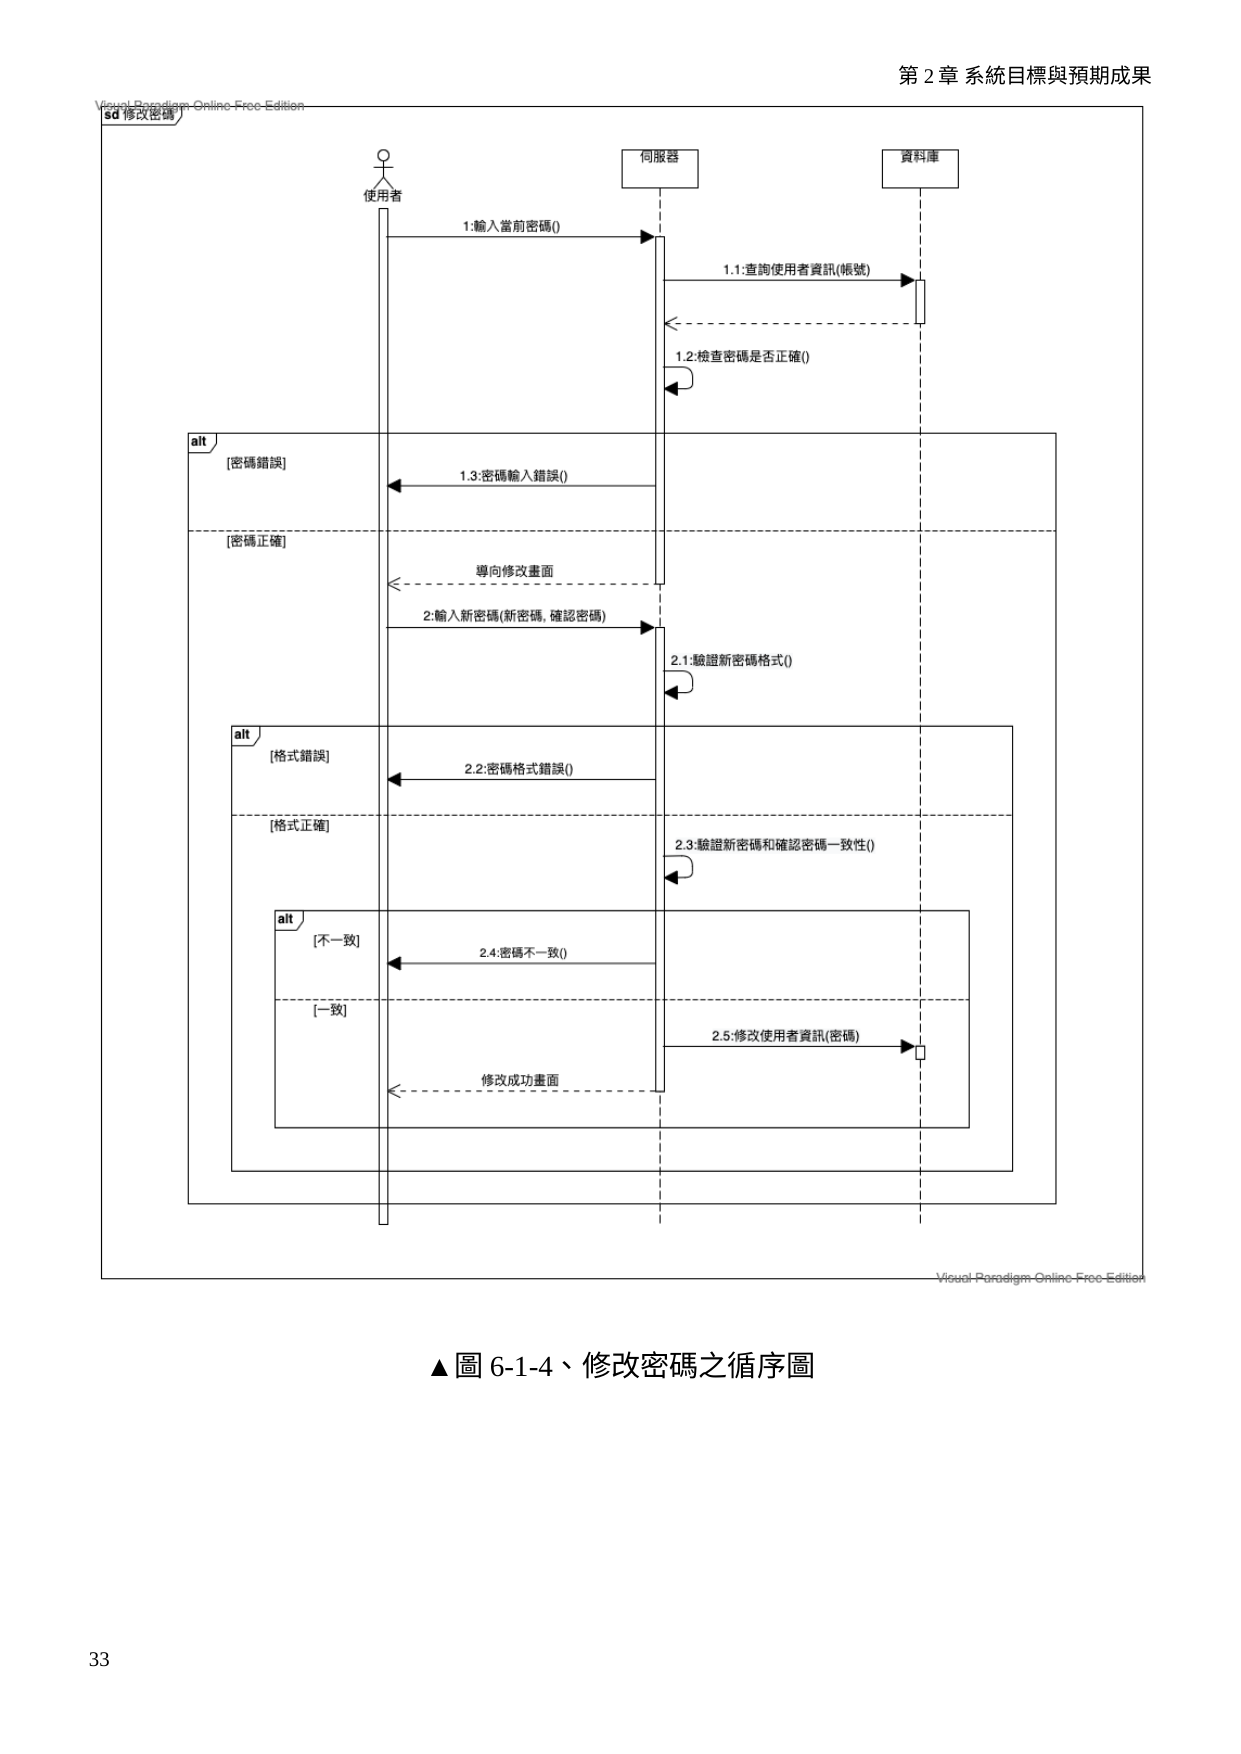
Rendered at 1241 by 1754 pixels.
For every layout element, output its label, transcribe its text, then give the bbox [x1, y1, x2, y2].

picture [88, 94, 1152, 1288]
